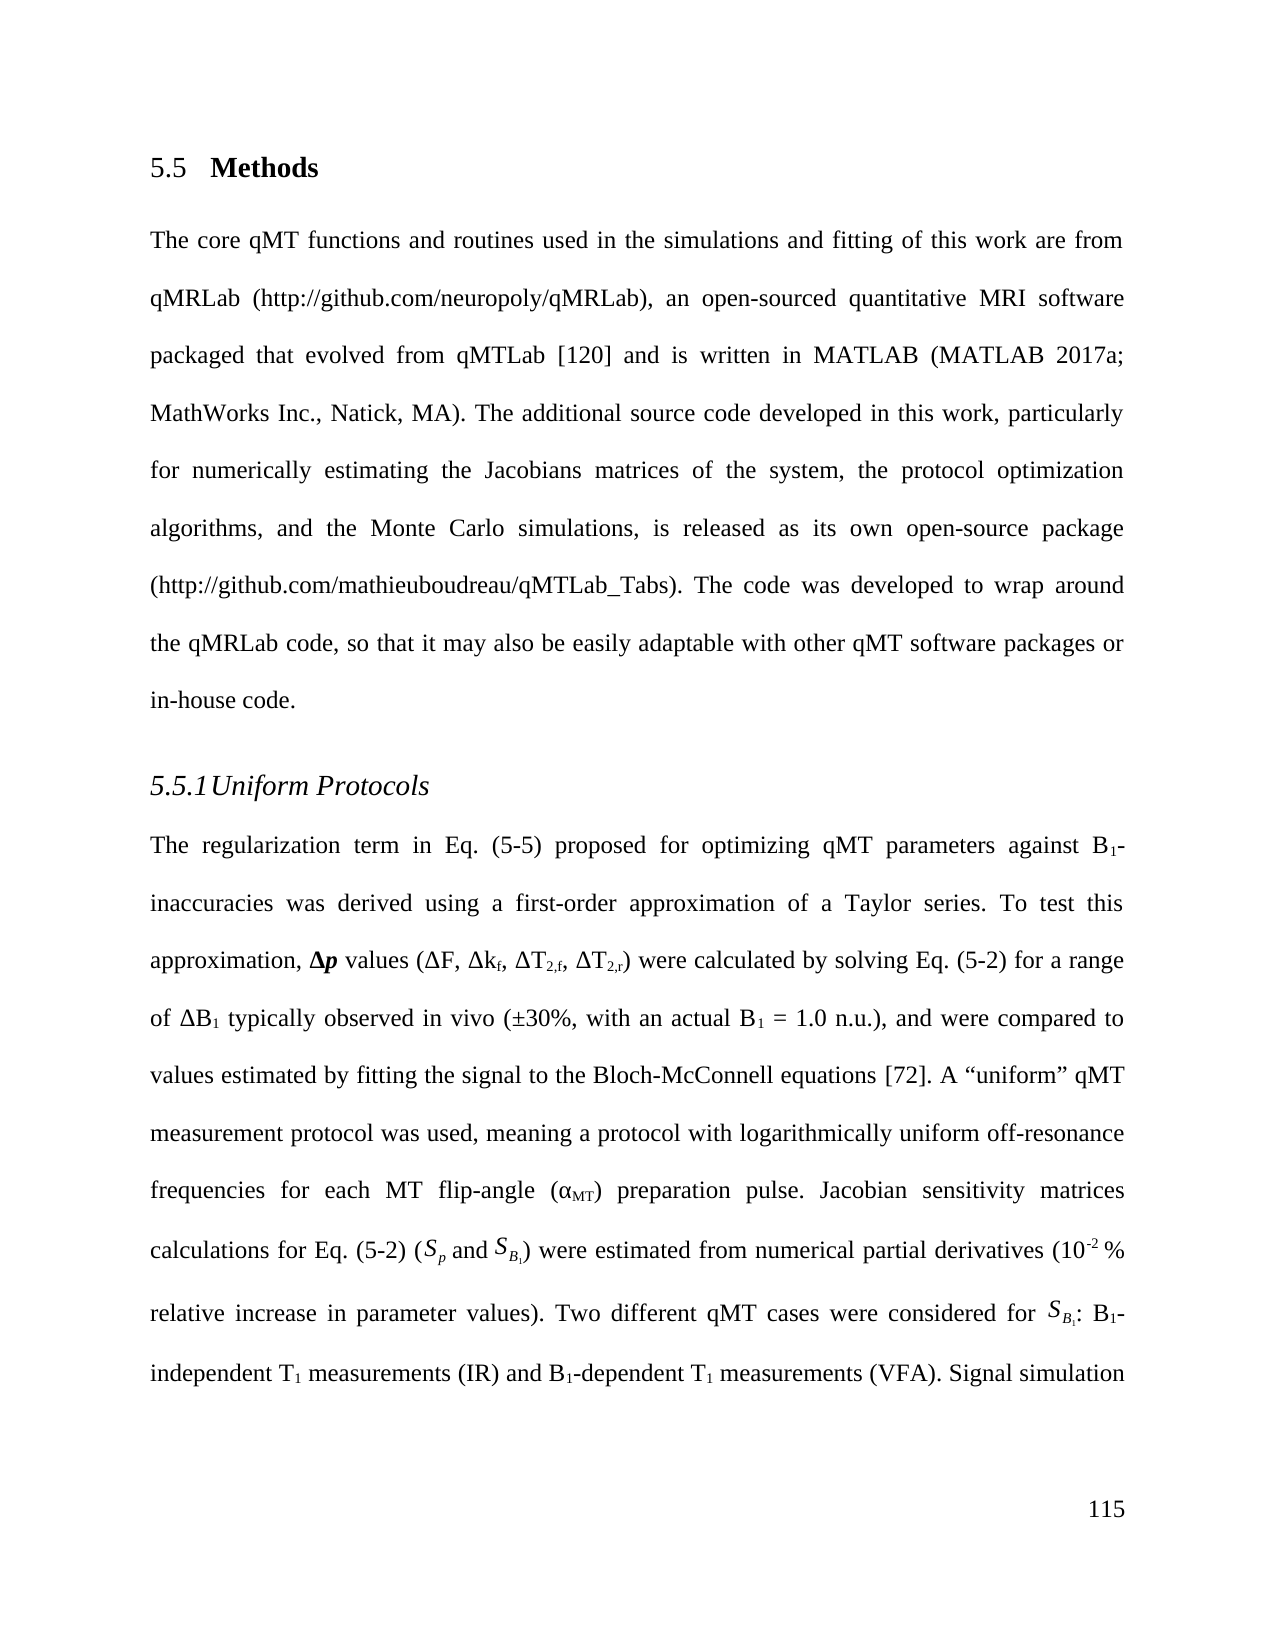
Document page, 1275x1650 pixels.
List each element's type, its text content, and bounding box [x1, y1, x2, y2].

subtitle Methods [150, 150, 1125, 183]
text The core qMT functions and routines used in the simulations and fitting of this work are from qMRLab (http://github.com/neuropoly/qMRLab), an open-sourced quantitative MRI software packaged that evolved from qMTLab [120] and is written in MATLAB (MATLAB 2017a; MathWorks Inc., Natick, MA). The additional source code developed in this work, particularly for numerically estimating the Jacobians matrices of the system, the protocol optimization algorithms, and the Monte Carlo simulations, is released as its own open-source package (http://github.com/mathieuboudreau/qMTLab_Tabs). The code was developed to wrap around the qMRLab code, so that it may also be easily adaptable with other qMT software packages or in-house code. [150, 225, 1125, 714]
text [150, 831, 1125, 1386]
subtitle Uniform Protocols [150, 768, 1125, 801]
